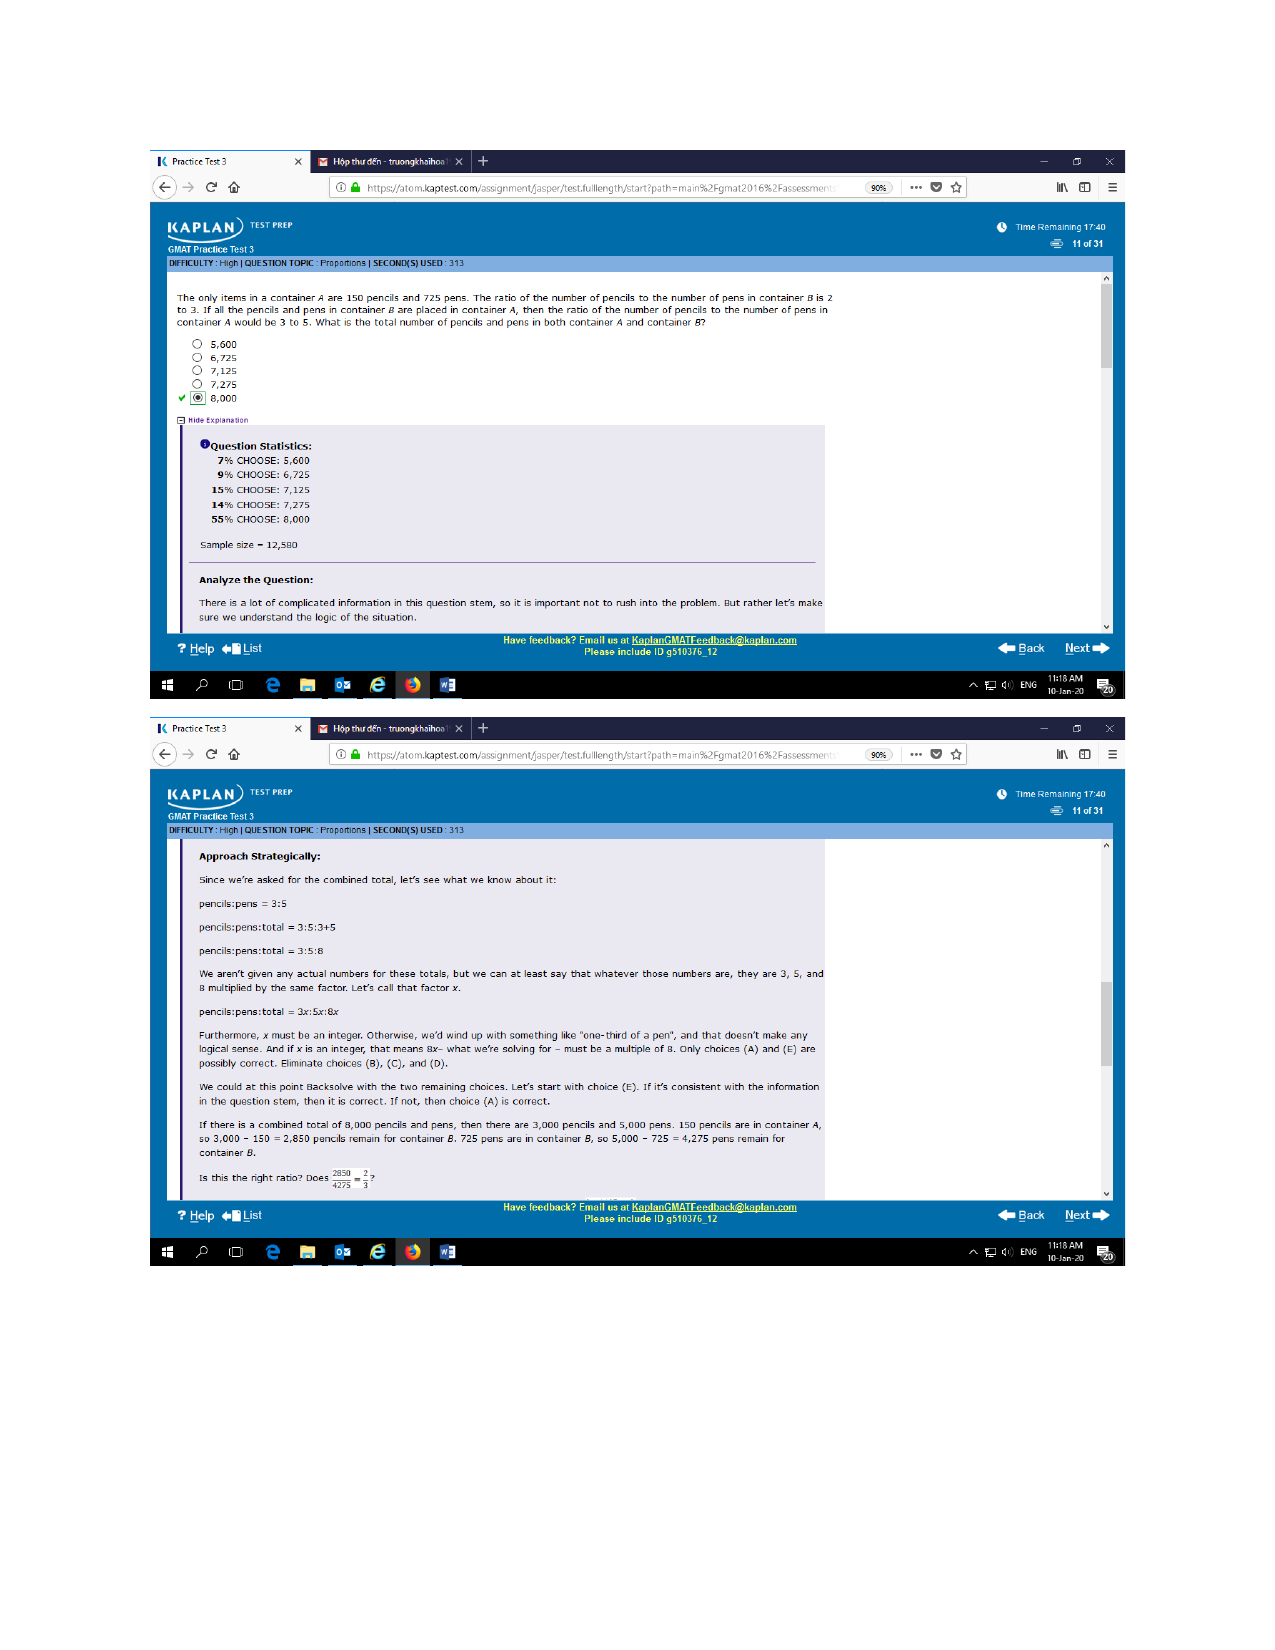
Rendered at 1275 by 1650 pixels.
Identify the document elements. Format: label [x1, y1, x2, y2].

picture [150, 717, 1125, 1266]
picture [150, 150, 1125, 699]
